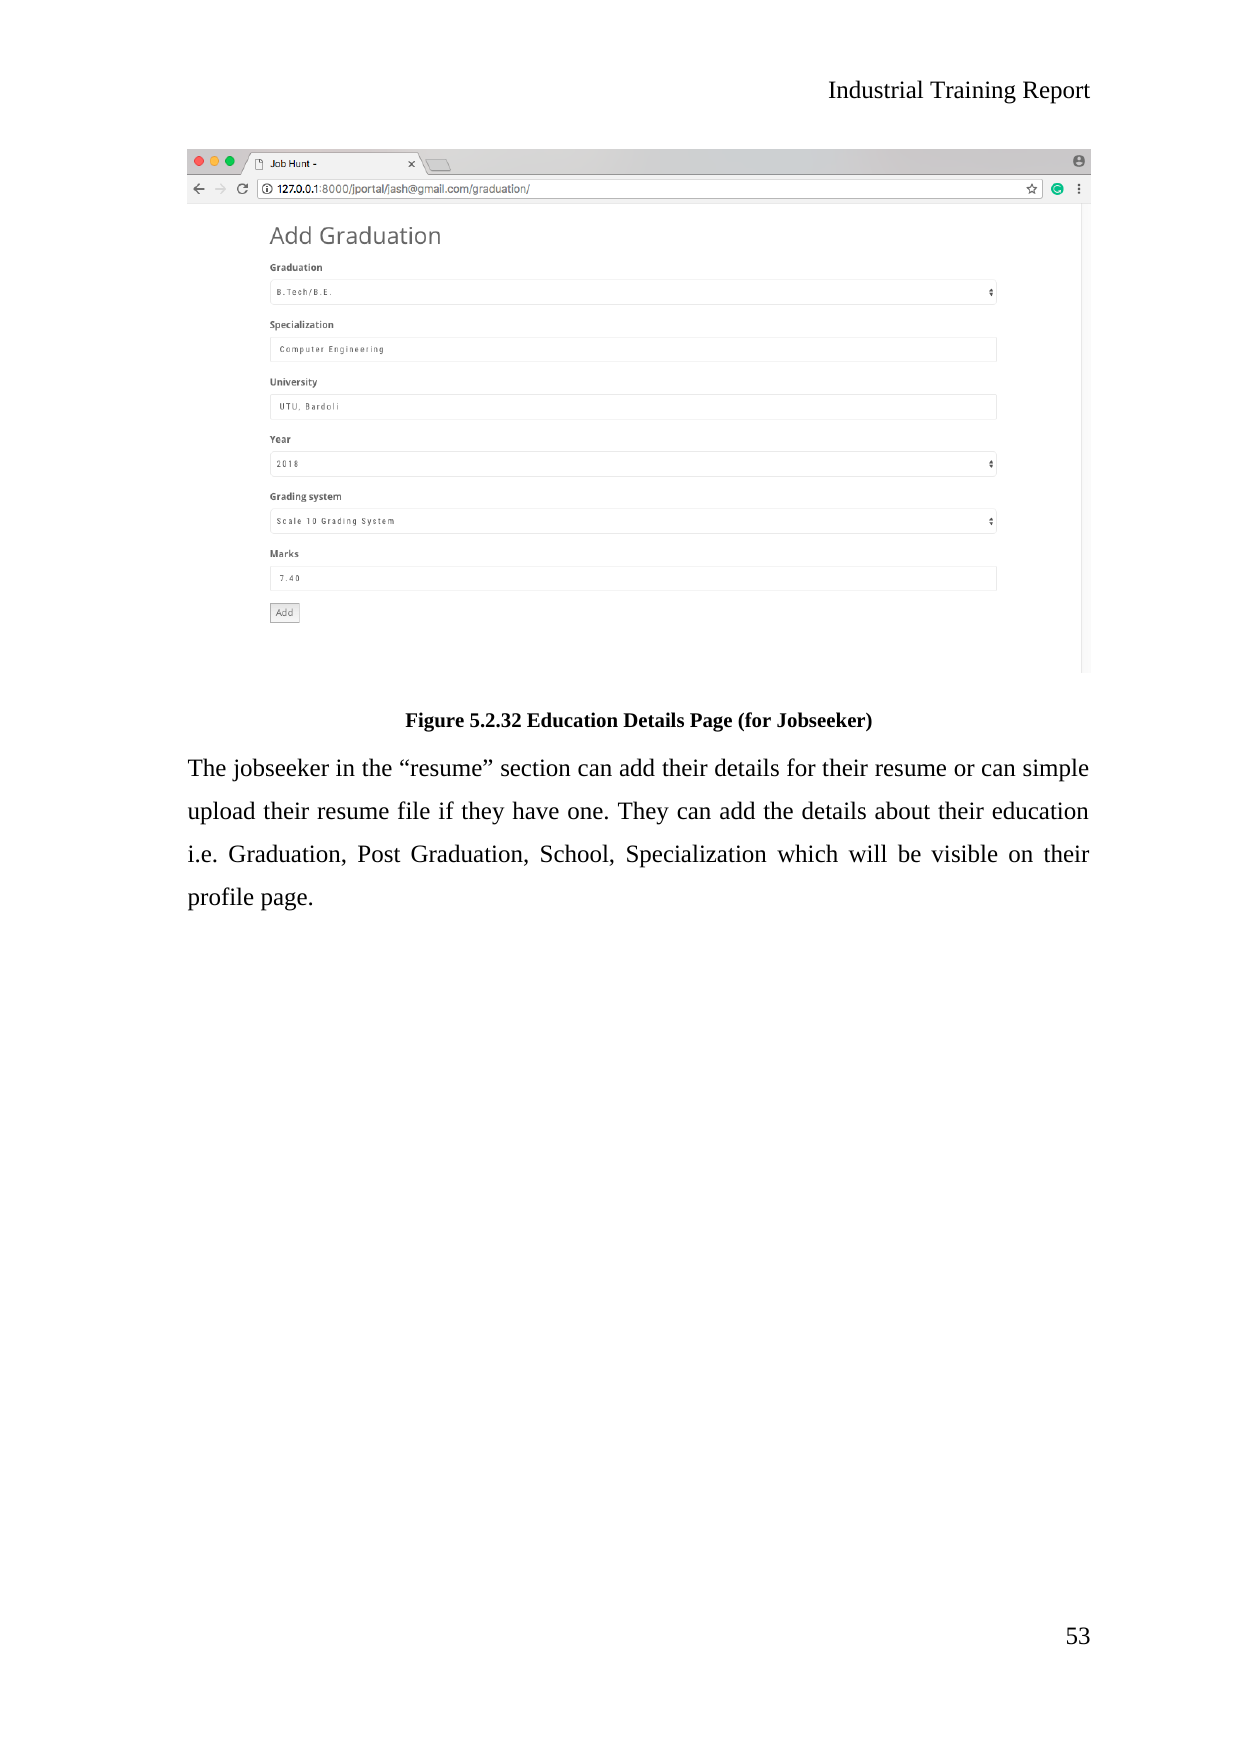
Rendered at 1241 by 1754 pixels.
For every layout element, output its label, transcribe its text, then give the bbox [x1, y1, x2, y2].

picture [187, 149, 1091, 673]
list The jobseeker in the “resume” section can add their details for their resume or can simple upload their resume file if they have one. They can add the details about their education i.e. Graduation, Post Graduation, School, Specialization which will be visible on their profile page. [187, 753, 1090, 911]
